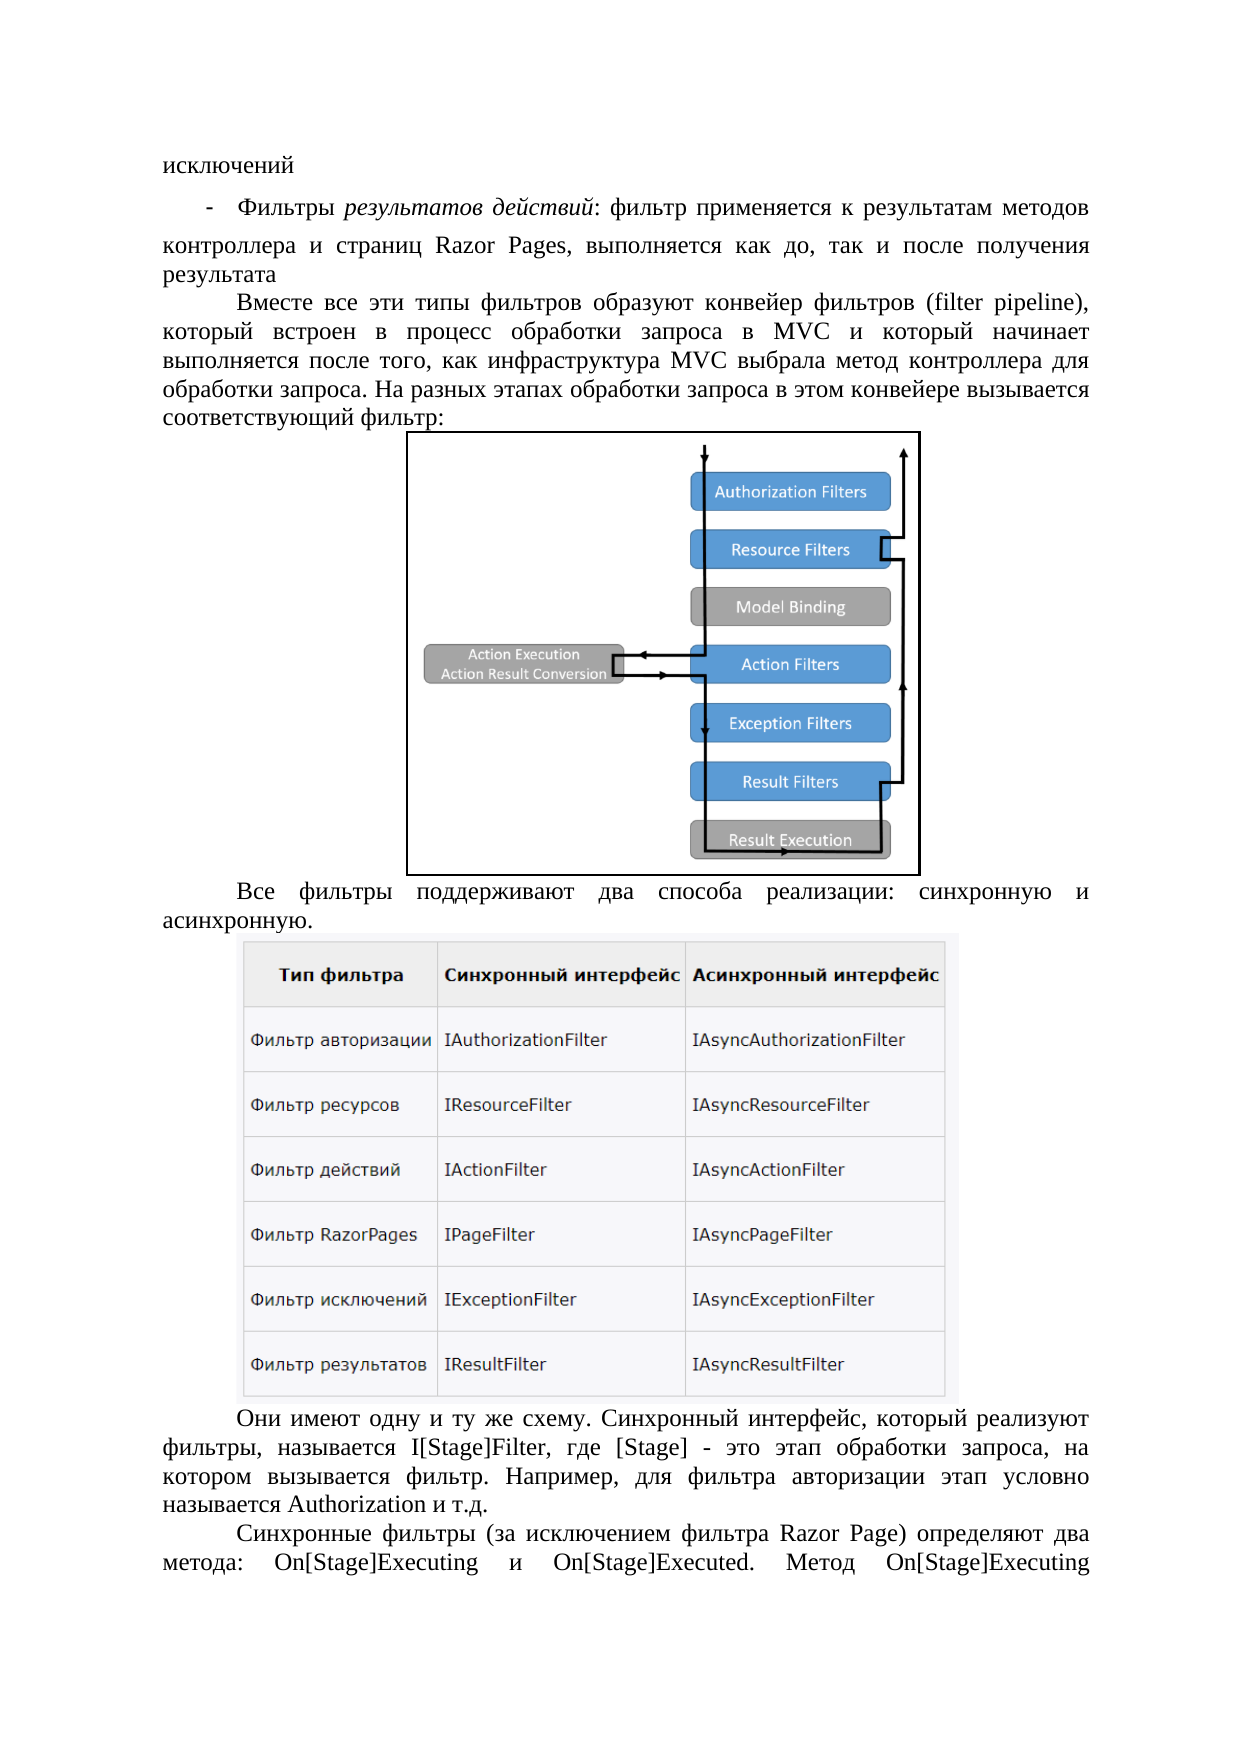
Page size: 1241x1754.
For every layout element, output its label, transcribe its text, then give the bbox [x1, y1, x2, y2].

picture [408, 433, 918, 874]
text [162, 1518, 1090, 1576]
text Все фильтры поддерживают два способа реализации: синхронную и асинхронную. [162, 876, 1090, 933]
list Фильтры результатов действий: фильтр применяется к результатам методов контроллера и страниц Razor Pages, выполняется как до, так и после получения результата [162, 179, 1090, 287]
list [162, 150, 1090, 179]
text Они имеют одну и ту же схему. Синхронный интерфейс, который реализуют фильтры, называется I[Stage]Filter, где [Stage] - это этап обработки запроса, на котором вызывается фильтр. Например, для фильтра авторизации этап условно называется Authorization и т.д. [162, 1403, 1090, 1518]
picture [236, 933, 959, 1404]
text Вместе все эти типы фильтров образуют конвейер фильтров (filter pipeline), который встроен в процесс обработки запроса в MVC и который начинает выполняется после того, как инфраструктура MVC выбрала метод контроллера для обработки запроса. На разных этапах обработки запроса в этом конвейере вызывается соответствующий фильтр: [162, 287, 1090, 431]
